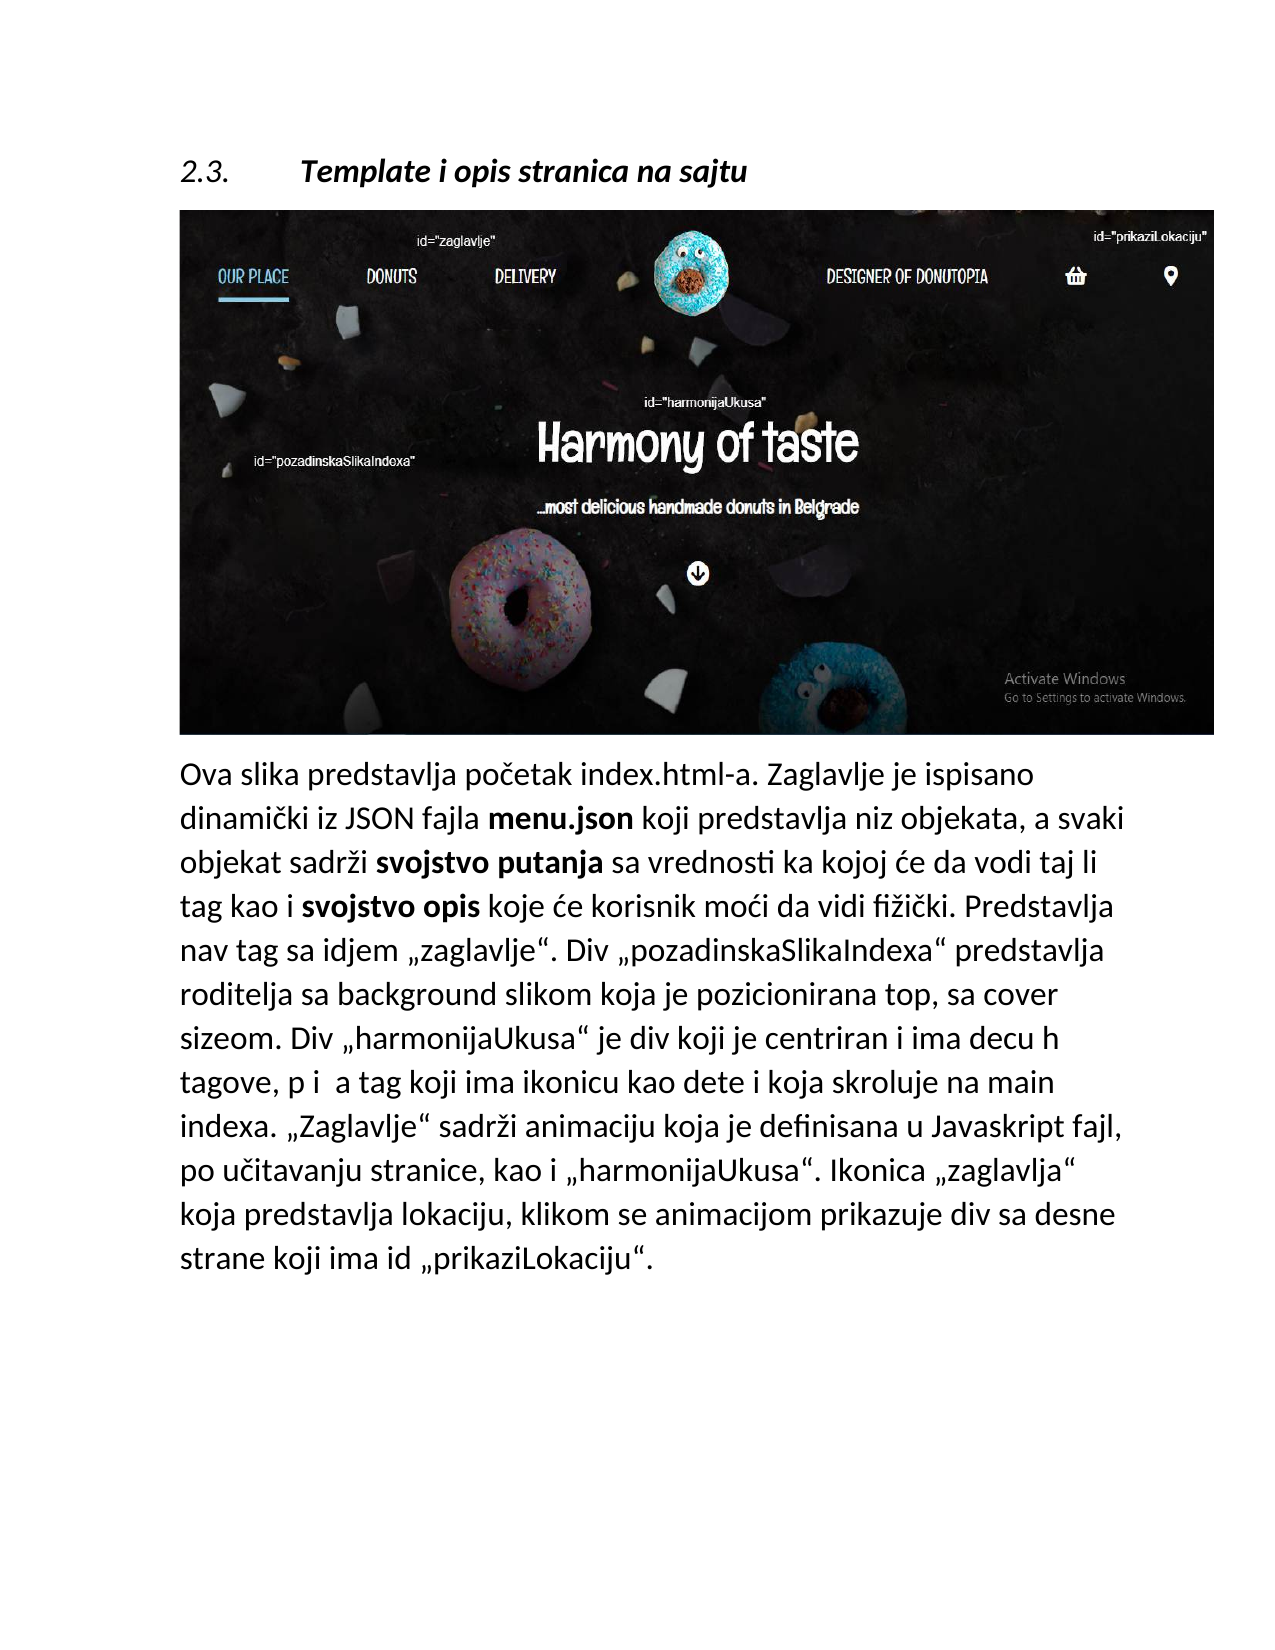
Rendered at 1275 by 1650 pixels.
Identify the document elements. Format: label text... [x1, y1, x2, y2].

list Template i opis stranica na sajtu [179, 150, 1125, 191]
text Ova slika predstavlja početak index.html-a. Zaglavlje je ispisano dinamički iz JSON fajla menu.json koji predstavlja niz objekata, a svaki objekat sadrži svojstvo putanja sa vrednosti ka kojoj će da vodi taj li tag kao i svojstvo opis koje će korisnik moći da vidi fižički. Predstavlja nav tag sa idjem „zaglavlje“. Div „pozadinskaSlikaIndexa“ predstavlja roditelja sa background slikom koja je pozicionirana top, sa cover sizeom. Div „harmonijaUkusa“ je div koji je centriran i ima decu h tagove, p i a tag koji ima ikonicu kao dete i koja skroluje na main indexa. „Zaglavlje“ sadrži animaciju koja je definisana u Javaskript fajl, po učitavanju stranice, kao i „harmonijaUkusa“. Ikonica „zaglavlja“ koja predstavlja lokaciju, klikom se animacijom prikazuje div sa desne strane koji ima id „prikaziLokaciju“. [179, 753, 1125, 1277]
picture [179, 210, 1214, 735]
